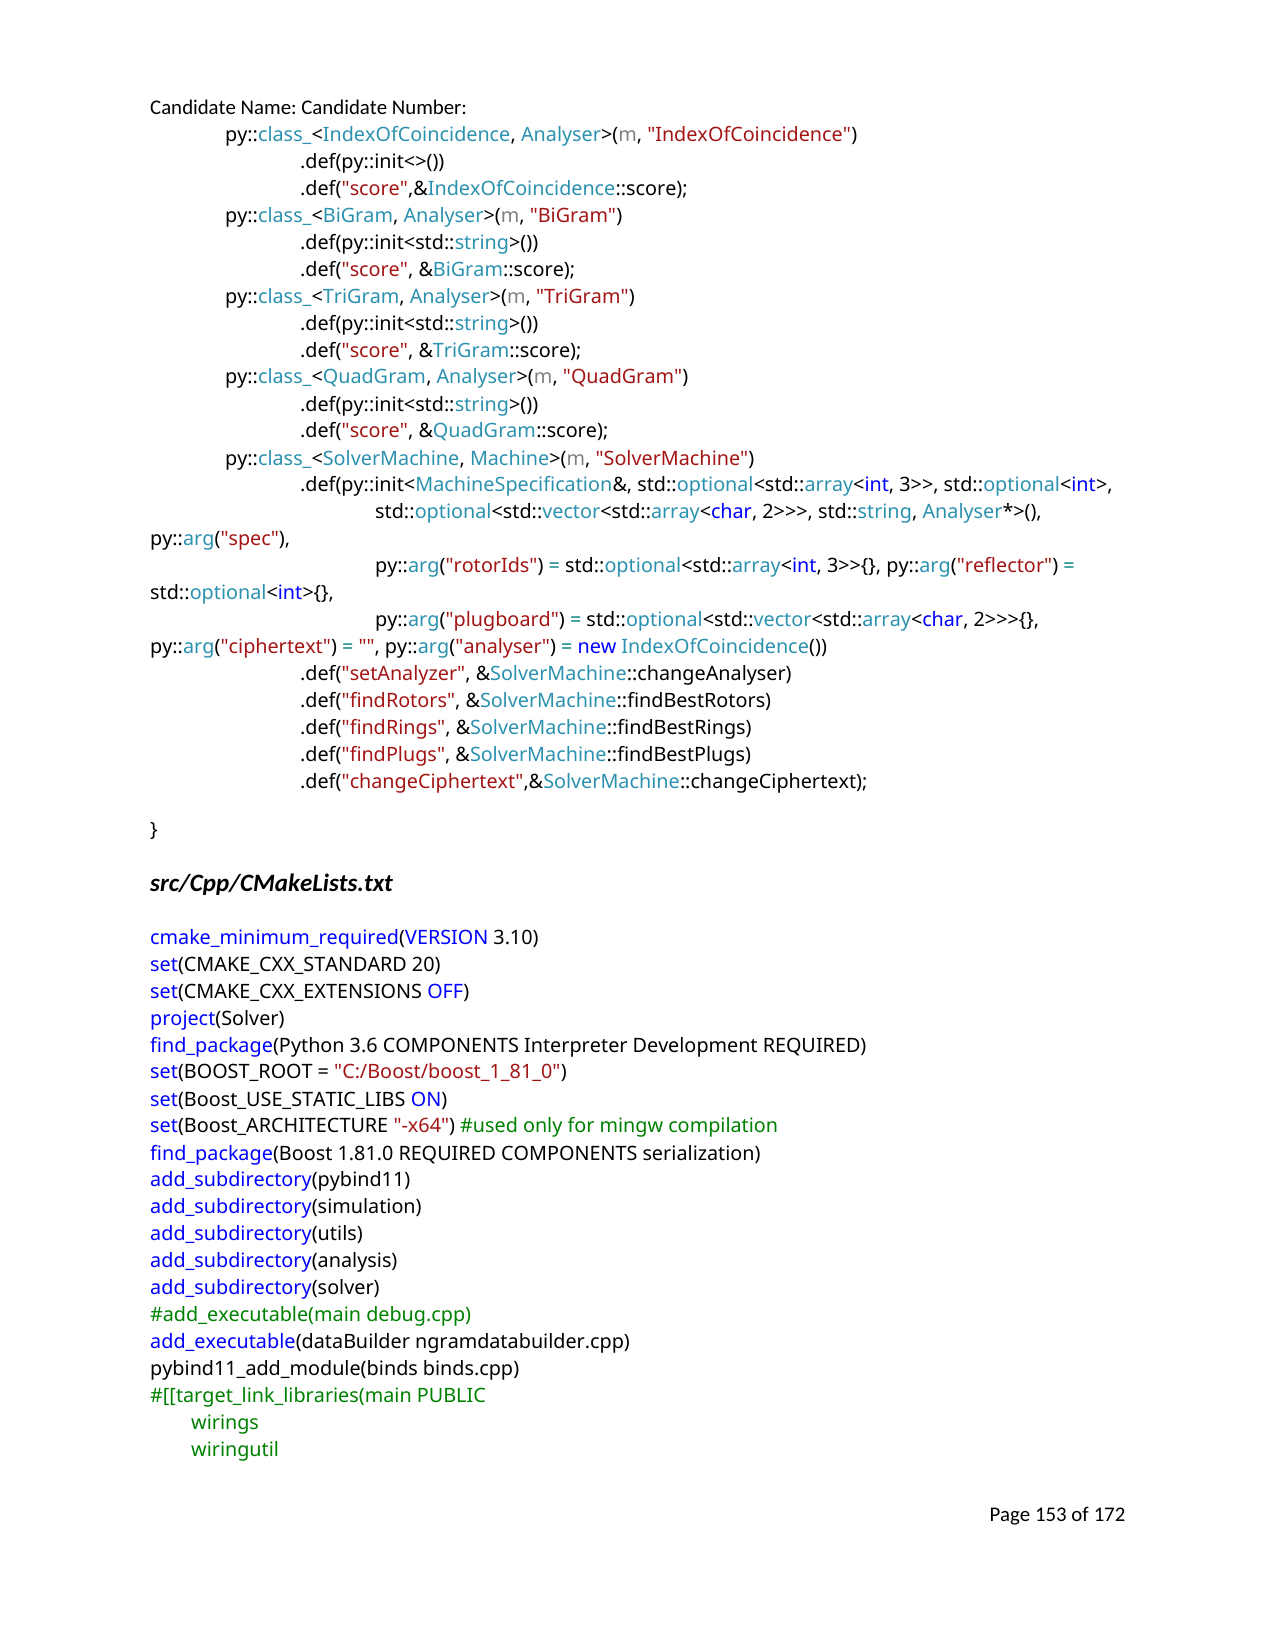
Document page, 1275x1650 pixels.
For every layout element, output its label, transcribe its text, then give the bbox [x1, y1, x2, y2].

text pybind11_add_module(binds binds.cpp) [150, 1354, 1125, 1382]
text py::class_<BiGram, Analyser>(m, "BiGram") [150, 201, 1125, 228]
text .def("findPlugs", &SolverMachine::findBestPlugs) [150, 741, 1125, 767]
text cmake_minimum_required(VERSION 3.10) [150, 923, 1125, 950]
text } [150, 815, 1125, 842]
text .def("setAnalyzer", &SolverMachine::changeAnalyser) [150, 659, 1125, 687]
text #add_executable(main debug.cpp) [150, 1301, 1125, 1328]
text .def("findRings", &SolverMachine::findBestRings) [150, 713, 1125, 741]
text .def("score", &TriGram::score); [150, 336, 1125, 363]
text .def("findRotors", &SolverMachine::findBestRotors) [150, 687, 1125, 713]
text .def(py::init<std::string>()) [150, 309, 1125, 336]
text py::arg("rotorIds") = std::optional<std::array<int, 3>>{}, py::arg("reflector") = std::optional<int>{}, [150, 552, 1125, 606]
text .def("changeCiphertext",&SolverMachine::changeCiphertext); [150, 767, 1125, 794]
text add_subdirectory(solver) [150, 1274, 1125, 1301]
text wirings [150, 1408, 1125, 1436]
text .def("score", &BiGram::score); [150, 255, 1125, 282]
text set(BOOST_ROOT = "C:/Boost/boost_1_81_0") [150, 1058, 1125, 1085]
text find_package(Python 3.6 COMPONENTS Interpreter Development REQUIRED) [150, 1031, 1125, 1058]
text py::arg("plugboard") = std::optional<std::vector<std::array<char, 2>>>{}, py::arg("ciphertext") = "", py::arg("analyser") = new IndexOfCoincidence()) [150, 606, 1125, 659]
text add_subdirectory(analysis) [150, 1247, 1125, 1274]
text project(Solver) [150, 1004, 1125, 1031]
text wiringutil [150, 1436, 1125, 1462]
text find_package(Boost 1.81.0 REQUIRED COMPONENTS serialization) [150, 1139, 1125, 1166]
text .def("score",&IndexOfCoincidence::score); [150, 174, 1125, 201]
text py::class_<IndexOfCoincidence, Analyser>(m, "IndexOfCoincidence") [150, 120, 1125, 147]
text add_subdirectory(utils) [150, 1220, 1125, 1247]
text add_subdirectory(pybind11) [150, 1166, 1125, 1193]
text .def("score", &QuadGram::score); [150, 417, 1125, 444]
text set(Boost_ARCHITECTURE "-x64") #used only for mingw compilation [150, 1112, 1125, 1139]
text set(CMAKE_CXX_EXTENSIONS OFF) [150, 977, 1125, 1004]
text add_subdirectory(simulation) [150, 1193, 1125, 1220]
text py::class_<SolverMachine, Machine>(m, "SolverMachine") [150, 444, 1125, 471]
text py::class_<TriGram, Analyser>(m, "TriGram") [150, 282, 1125, 309]
text #[[target_link_libraries(main PUBLIC [150, 1382, 1125, 1408]
text set(CMAKE_CXX_STANDARD 20) [150, 950, 1125, 977]
text .def(py::init<MachineSpecification&, std::optional<std::array<int, 3>>, std::optional<int>, [150, 471, 1125, 498]
text .def(py::init<std::string>()) [150, 228, 1125, 255]
text add_executable(dataBuilder ngramdatabuilder.cpp) [150, 1328, 1125, 1354]
text set(Boost_USE_STATIC_LIBS ON) [150, 1085, 1125, 1112]
text .def(py::init<std::string>()) [150, 390, 1125, 417]
text src/Cpp/CMakeLists.txt [150, 867, 1125, 898]
text py::class_<QuadGram, Analyser>(m, "QuadGram") [150, 363, 1125, 390]
text std::optional<std::vector<std::array<char, 2>>>, std::string, Analyser*>(), py::arg("spec"), [150, 498, 1125, 552]
text .def(py::init<>()) [150, 147, 1125, 174]
